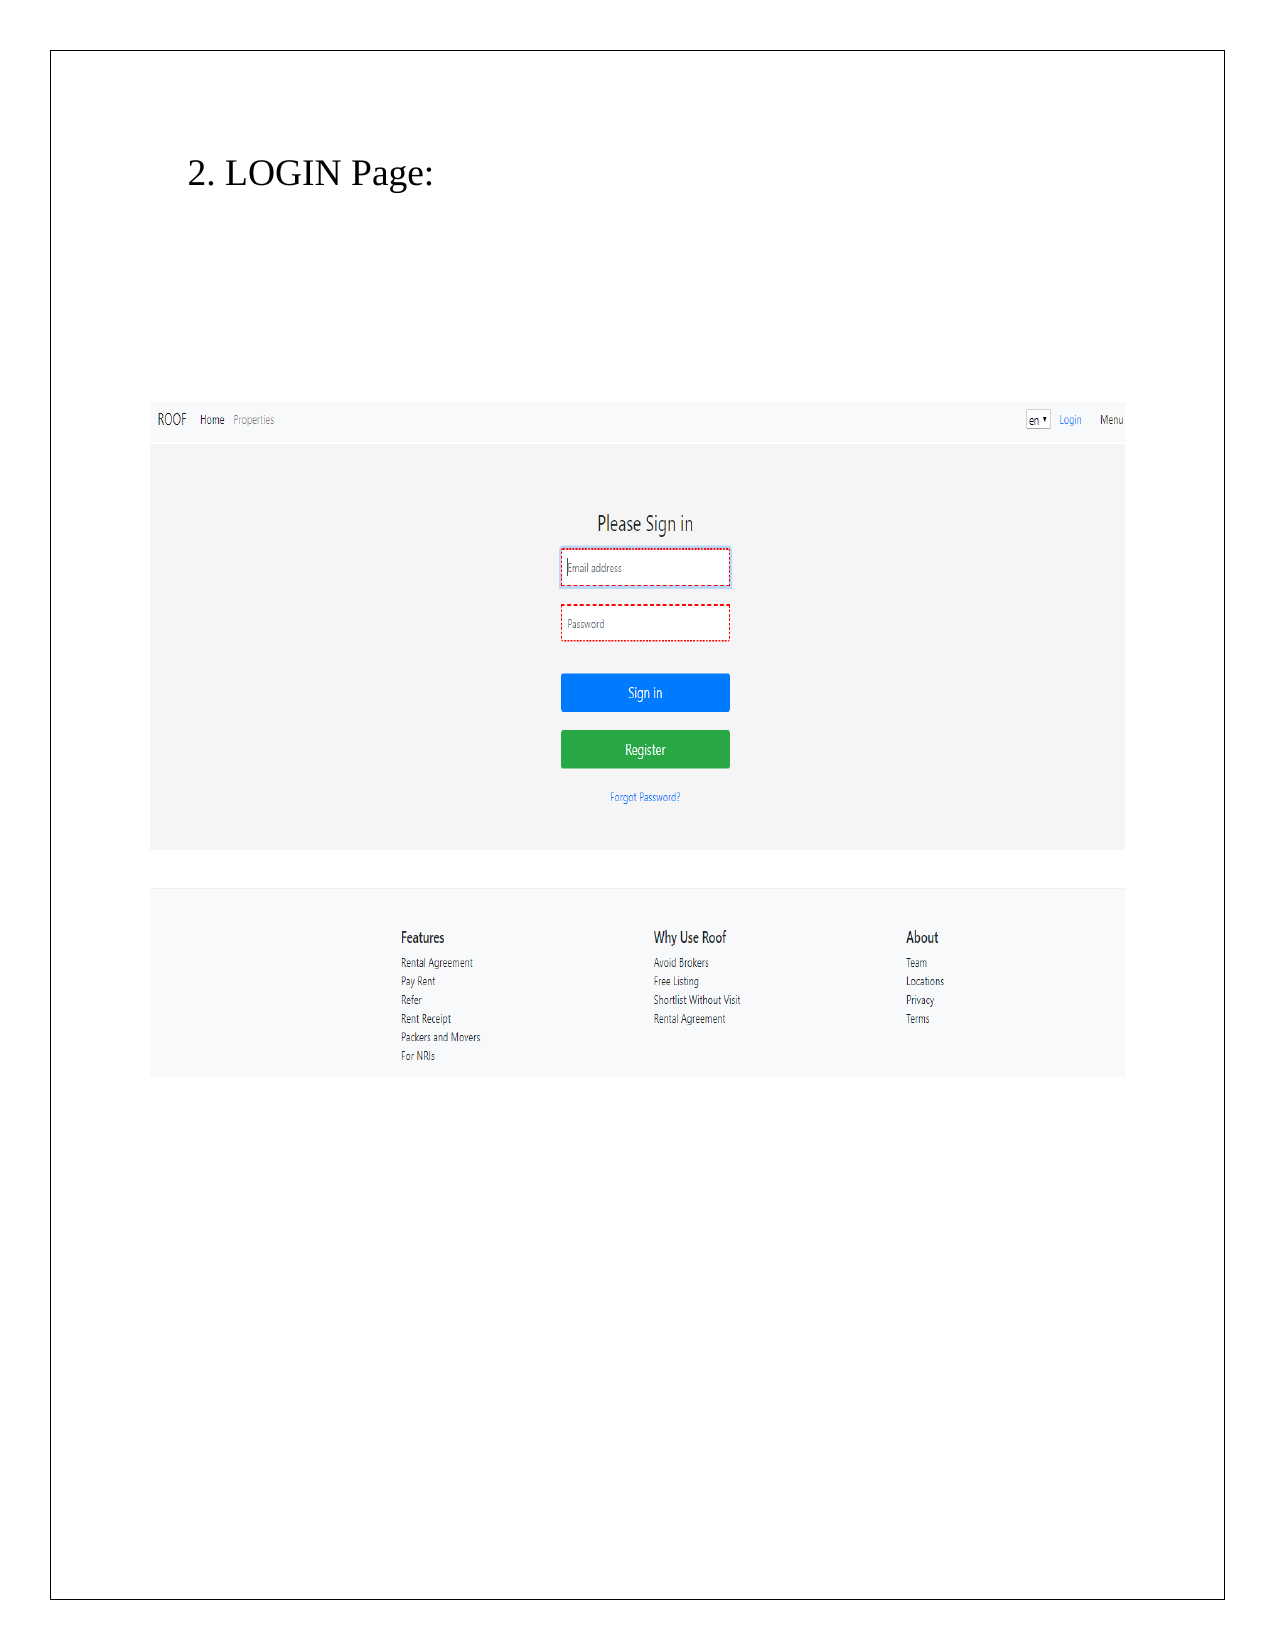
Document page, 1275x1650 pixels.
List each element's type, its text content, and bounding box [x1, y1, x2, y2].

list LOGIN Page: [187, 150, 1125, 193]
picture [150, 402, 1125, 1080]
